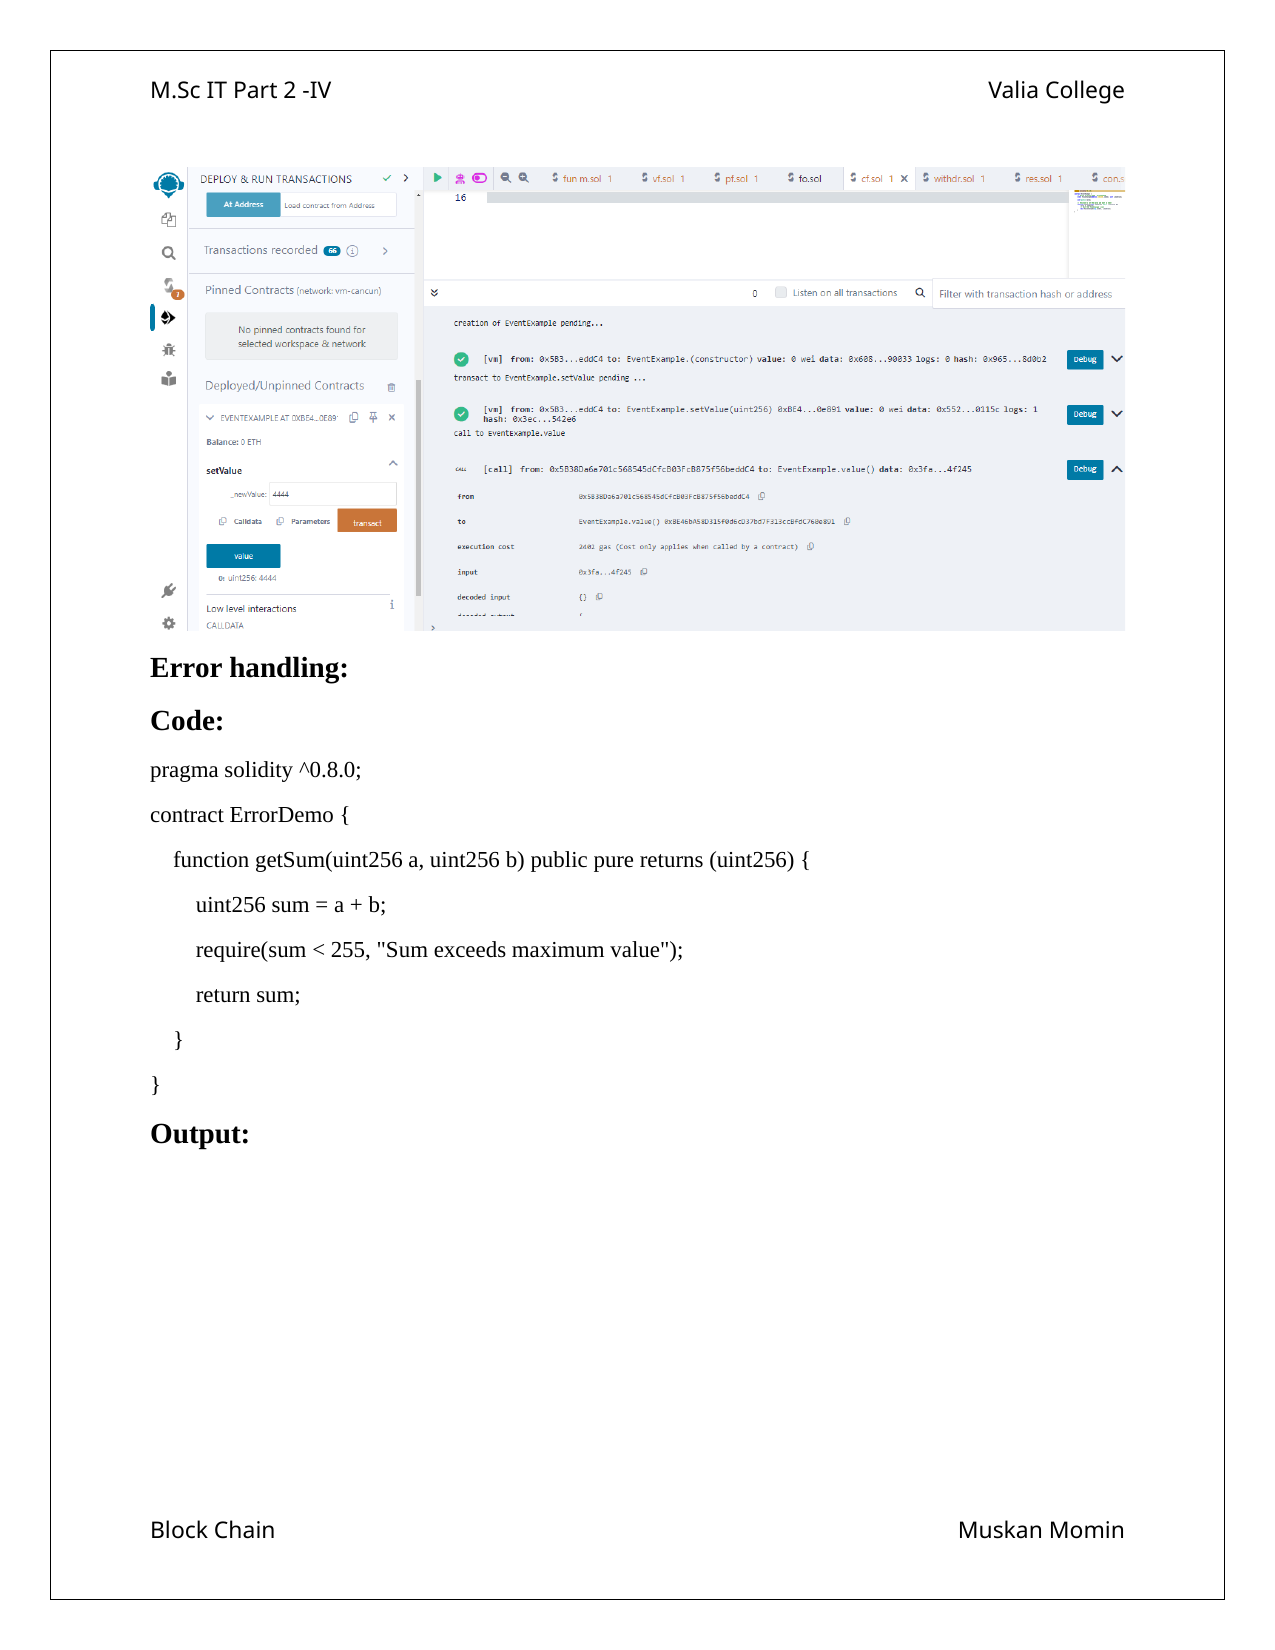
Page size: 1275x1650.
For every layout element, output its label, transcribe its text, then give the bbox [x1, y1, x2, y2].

text require(sum < 255, "Sum exceeds maximum value"); [150, 936, 1125, 962]
text } [150, 1071, 1125, 1098]
text Output: [150, 1117, 1125, 1150]
text return sum; [150, 981, 1125, 1008]
text Code: [150, 703, 1125, 736]
text contract ErrorDemo { [150, 801, 1125, 827]
text pragma solidity ^0.8.0; [150, 756, 1125, 782]
picture [150, 167, 1125, 631]
text } [150, 1026, 1125, 1053]
text Error handling: [150, 650, 1125, 684]
text function getSum(uint256 a, uint256 b) public pure returns (uint256) { [150, 846, 1125, 872]
text uint256 sum = a + b; [150, 891, 1125, 917]
